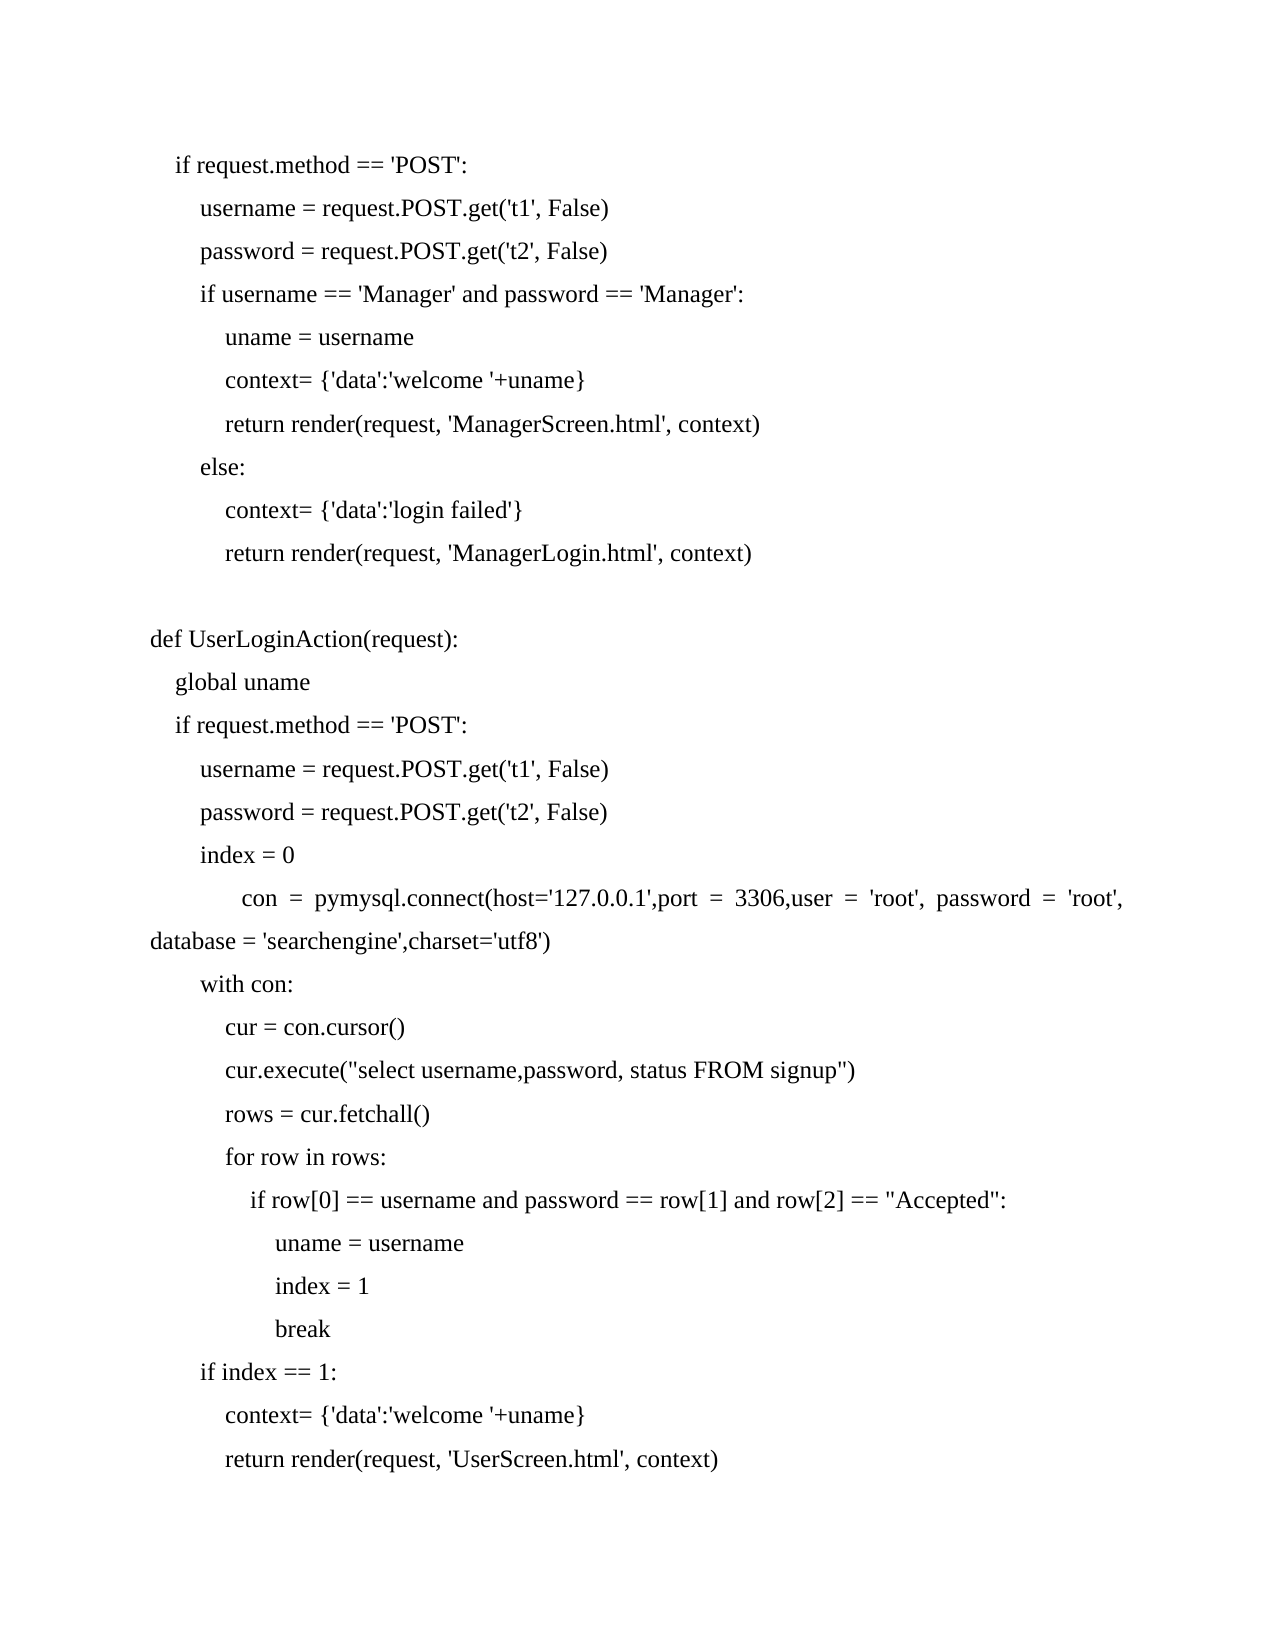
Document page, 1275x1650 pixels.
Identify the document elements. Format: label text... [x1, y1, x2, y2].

text if username == 'Manager' and password == 'Manager': [150, 279, 1125, 308]
text cur.execute("select username,password, status FROM signup") [150, 1056, 1125, 1084]
text username = request.POST.get('t1', False) [150, 754, 1125, 782]
text con = pymysql.connect(host='127.0.0.1',port = 3306,user = 'root', password = 'root', database = 'searchengine',charset='utf8') [150, 883, 1125, 955]
text break [150, 1314, 1125, 1343]
text context= {'data':'welcome '+uname} [150, 1401, 1125, 1429]
text username = request.POST.get('t1', False) [150, 193, 1125, 222]
text global uname [150, 667, 1125, 696]
text uname = username [150, 1228, 1125, 1257]
text with con: [150, 969, 1125, 998]
text password = request.POST.get('t2', False) [150, 236, 1125, 265]
text uname = username [150, 322, 1125, 351]
text return render(request, 'UserScreen.html', context) [150, 1444, 1125, 1472]
text cur = con.cursor() [150, 1012, 1125, 1041]
text return render(request, 'ManagerScreen.html', context) [150, 409, 1125, 437]
text password = request.POST.get('t2', False) [150, 797, 1125, 826]
text index = 1 [150, 1271, 1125, 1300]
text if request.method == 'POST': [150, 150, 1125, 179]
text if row[0] == username and password == row[1] and row[2] == "Accepted": [150, 1185, 1125, 1214]
text for row in rows: [150, 1142, 1125, 1171]
text index = 0 [150, 840, 1125, 869]
text context= {'data':'login failed'} [150, 495, 1125, 524]
text context= {'data':'welcome '+uname} [150, 366, 1125, 394]
text def UserLoginAction(request): [150, 624, 1125, 653]
text if request.method == 'POST': [150, 711, 1125, 739]
text return render(request, 'ManagerLogin.html', context) [150, 538, 1125, 567]
text else: [150, 452, 1125, 481]
text rows = cur.fetchall() [150, 1099, 1125, 1127]
text if index == 1: [150, 1357, 1125, 1386]
